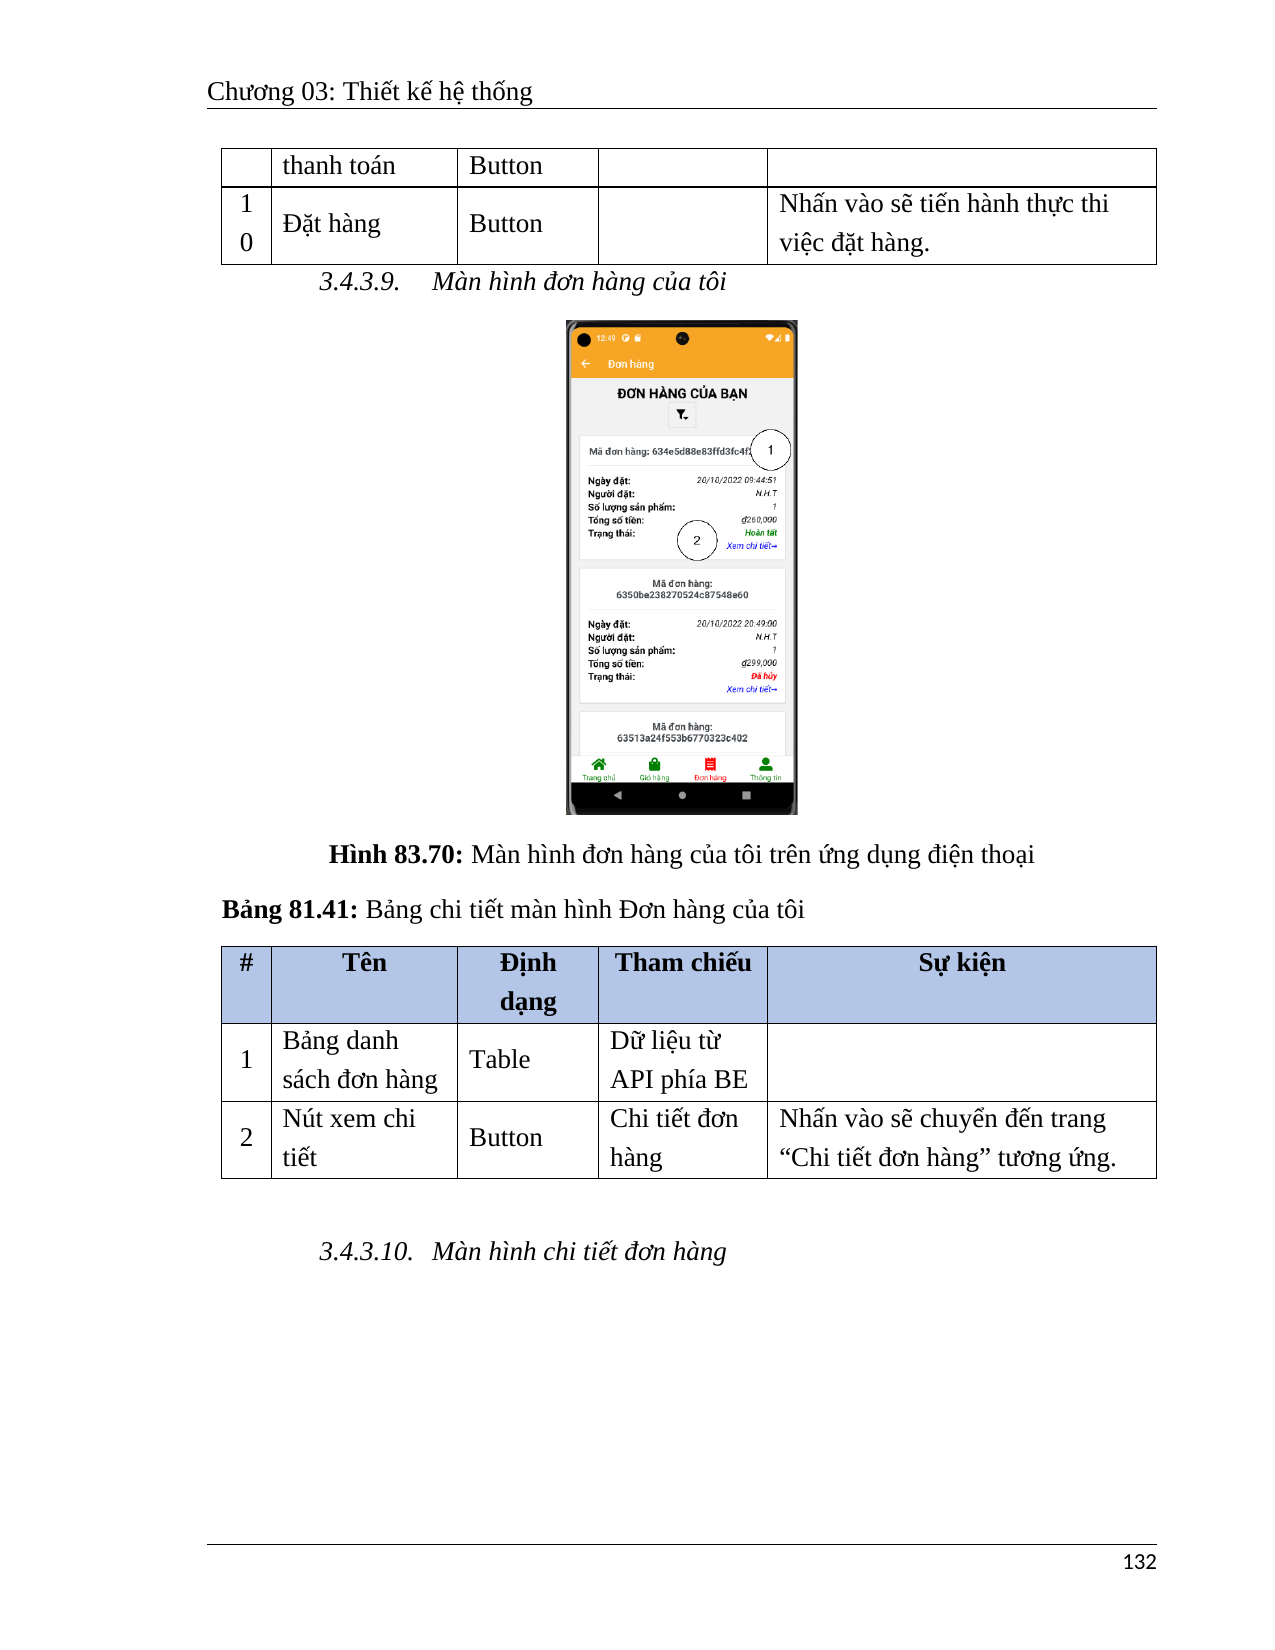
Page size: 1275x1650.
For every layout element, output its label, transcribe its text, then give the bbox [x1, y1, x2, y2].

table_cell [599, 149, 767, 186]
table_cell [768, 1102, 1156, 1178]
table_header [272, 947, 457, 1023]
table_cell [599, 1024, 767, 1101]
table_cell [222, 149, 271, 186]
picture [566, 320, 799, 815]
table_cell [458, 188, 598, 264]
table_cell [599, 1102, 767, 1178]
text Hình 83.70: Màn hình đơn hàng của tôi trên ứng dụng điện thoại [207, 838, 1157, 869]
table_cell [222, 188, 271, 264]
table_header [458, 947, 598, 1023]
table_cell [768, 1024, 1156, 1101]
text Bảng 81.41: Bảng chi tiết màn hình Đơn hàng của tôi [207, 893, 1157, 925]
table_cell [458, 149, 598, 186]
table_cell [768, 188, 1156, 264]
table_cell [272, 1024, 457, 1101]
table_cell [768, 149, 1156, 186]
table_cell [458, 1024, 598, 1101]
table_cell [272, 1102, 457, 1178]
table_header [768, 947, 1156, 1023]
list Màn hình chi tiết đơn hàng [319, 1235, 1157, 1266]
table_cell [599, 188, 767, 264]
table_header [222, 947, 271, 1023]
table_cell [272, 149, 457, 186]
list Màn hình đơn hàng của tôi [319, 265, 1157, 296]
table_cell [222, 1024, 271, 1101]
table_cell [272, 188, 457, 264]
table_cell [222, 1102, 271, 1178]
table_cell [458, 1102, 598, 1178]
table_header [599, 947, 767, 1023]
